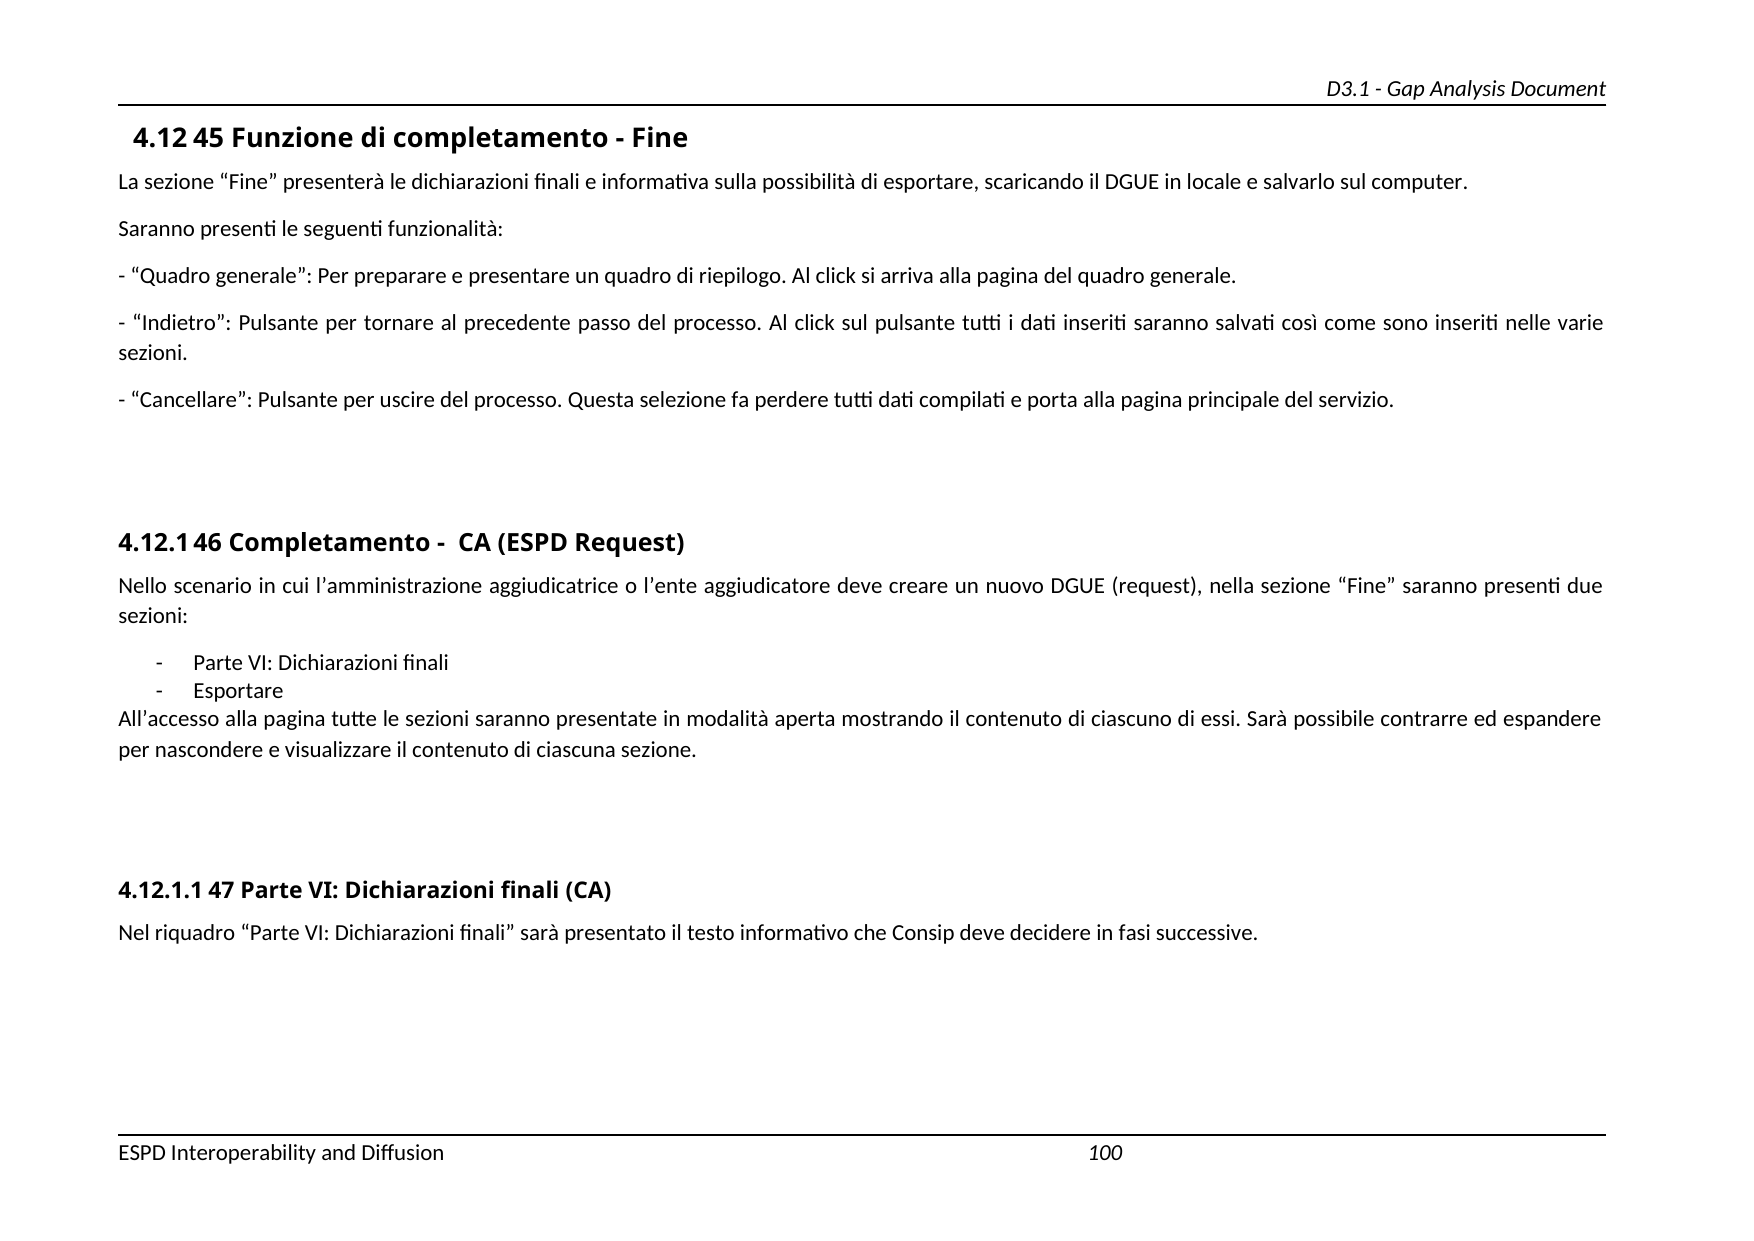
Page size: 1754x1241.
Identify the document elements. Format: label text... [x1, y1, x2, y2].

subtitle REF046 Funzione di completamento - Fine [133, 118, 1606, 155]
list Esportare [156, 676, 1606, 704]
text Nel riquadro “Parte VI: Dichiarazioni finali” sarà presentato il testo informativo che Consip deve decidere in fasi successive. [118, 918, 1606, 946]
text La sezione “Fine” presenterà le dichiarazioni finali e informativa sulla possibilità di esportare, scaricando il DGUE in locale e salvarlo sul computer. [118, 167, 1606, 196]
text Saranno presenti le seguenti funzionalità: [118, 214, 1606, 242]
subtitle REF048 Parte VI: Dichiarazioni finali (CA) [118, 874, 1606, 906]
text All’accesso alla pagina tutte le sezioni saranno presentate in modalità aperta mostrando il contenuto di ciascuno di essi. Sarà possibile contrarre ed espandere per nascondere e visualizzare il contenuto di ciascuna sezione. [118, 704, 1606, 763]
text - “Quadro generale”: Per preparare e presentare un quadro di riepilogo. Al click si arriva alla pagina del quadro generale. [118, 261, 1606, 289]
text - “Cancellare”: Pulsante per uscire del processo. Questa selezione fa perdere tutti dati compilati e porta alla pagina principale del servizio. [118, 385, 1606, 413]
subtitle REF047 Completamento - CA (ESPD Request) [118, 525, 1606, 559]
text - “Indietro”: Pulsante per tornare al precedente passo del processo. Al click sul pulsante tutti i dati inseriti saranno salvati così come sono inseriti nelle varie sezioni. [118, 308, 1606, 366]
text Nello scenario in cui l’amministrazione aggiudicatrice o l’ente aggiudicatore deve creare un nuovo DGUE (request), nella sezione “Fine” saranno presenti due sezioni: [118, 571, 1606, 629]
list Parte VI: Dichiarazioni finali [156, 648, 1606, 676]
